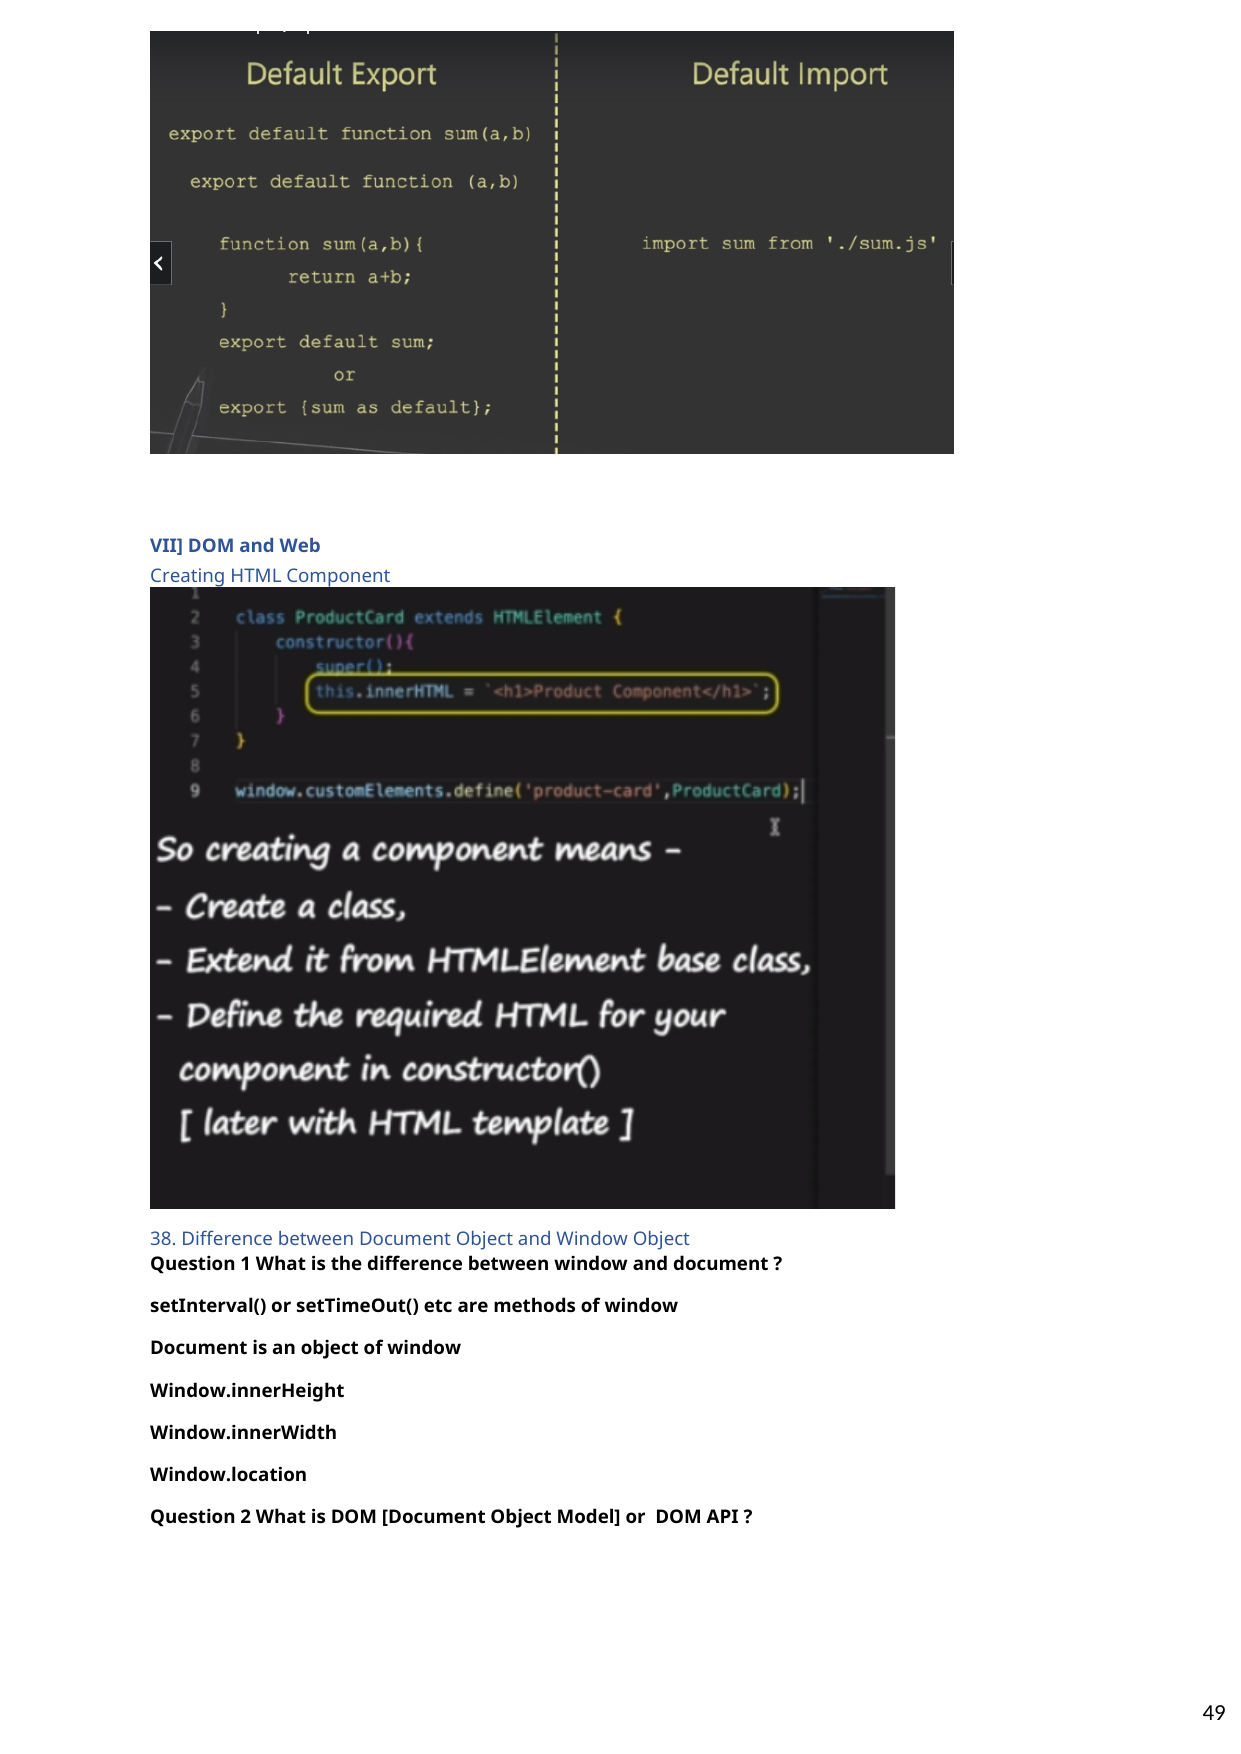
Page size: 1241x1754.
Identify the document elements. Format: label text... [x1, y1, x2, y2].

text Question 1 What is the difference between window and document ? [150, 1250, 1225, 1276]
text Window.innerWidth [150, 1419, 1225, 1444]
text Window.innerHeight [150, 1377, 1225, 1402]
text Document is an object of window [150, 1335, 1225, 1360]
text Window.location [150, 1461, 1225, 1487]
text Question 2 What is DOM [Document Object Model] or DOM API ? [150, 1503, 1225, 1529]
picture [150, 31, 954, 454]
subtitle 38. Difference between Document Object and Window Object [150, 1225, 1225, 1250]
text setInterval() or setTimeOut() etc are methods of window [150, 1292, 1225, 1318]
subtitle VII] DOM and Web [150, 533, 1225, 558]
picture [150, 587, 896, 1209]
subtitle Creating HTML Component [150, 562, 1225, 588]
